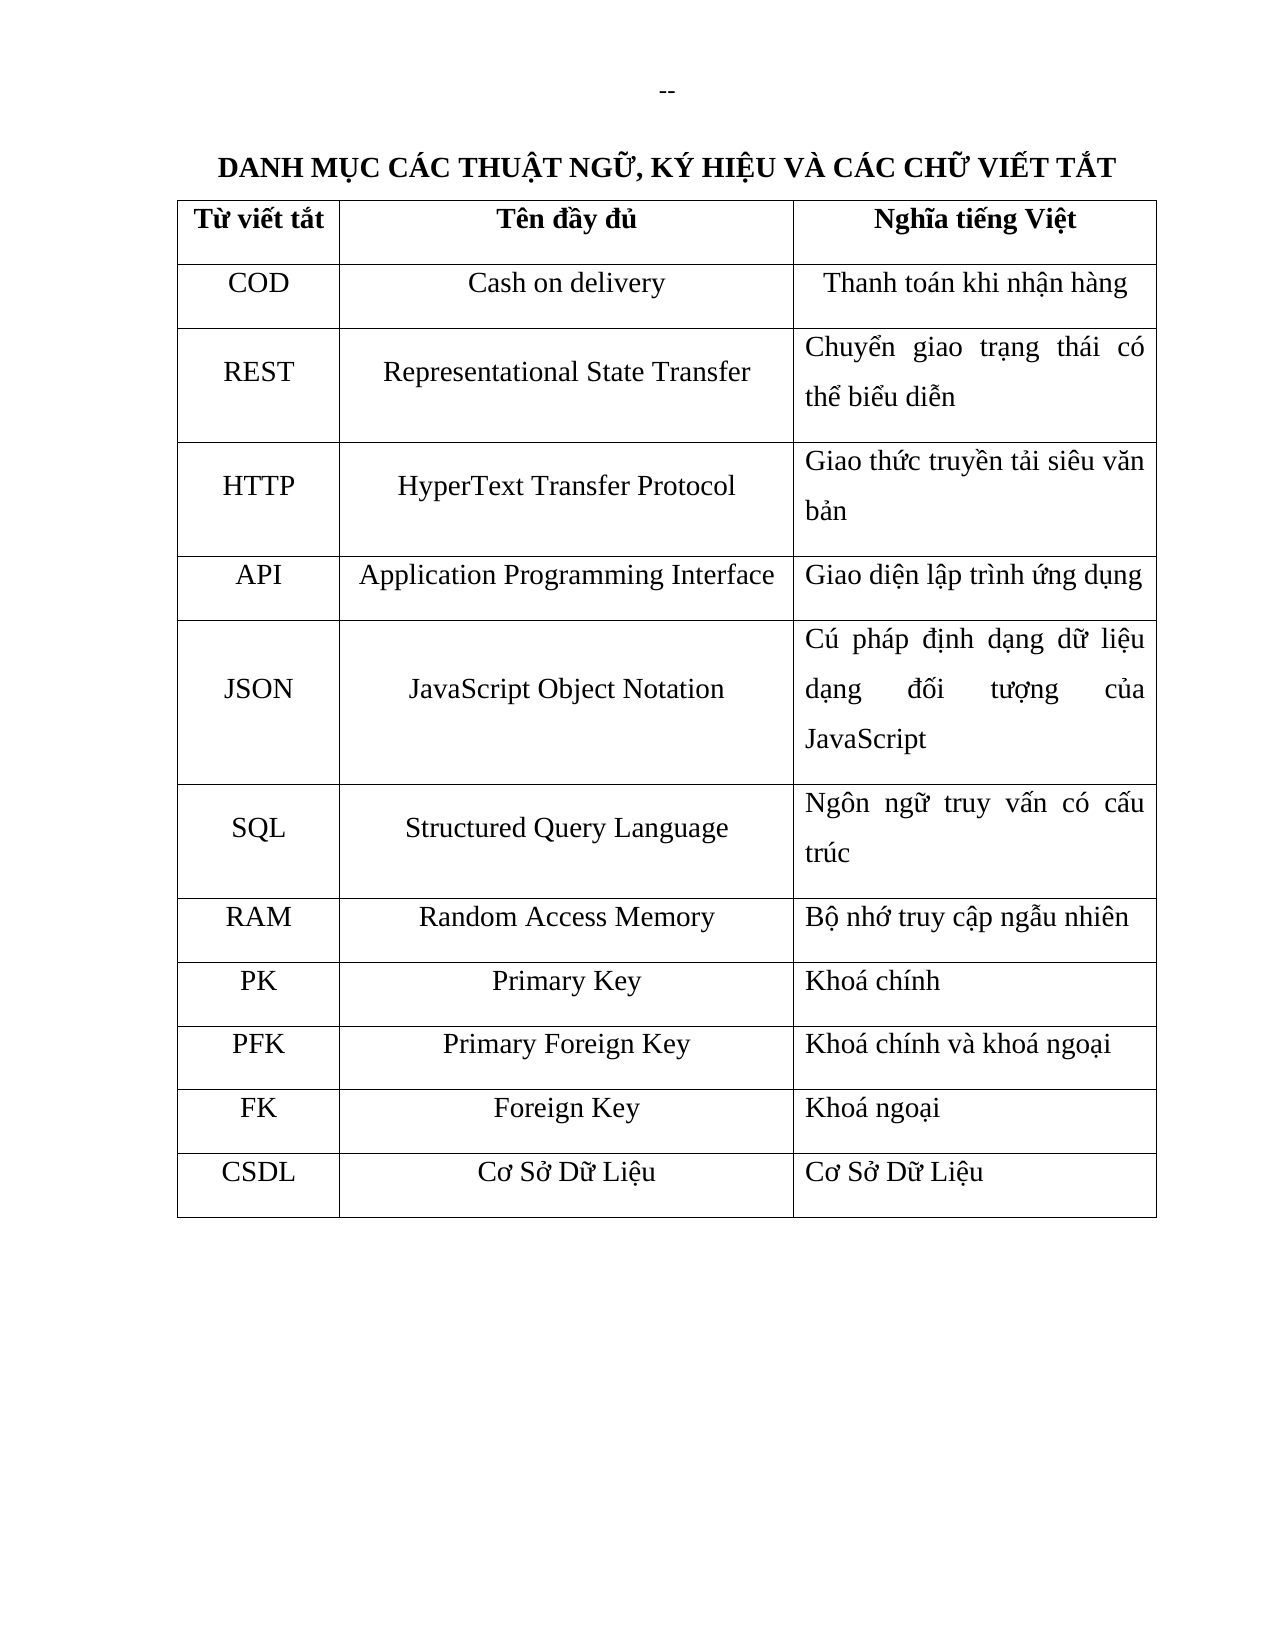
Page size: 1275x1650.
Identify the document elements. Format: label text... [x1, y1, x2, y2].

table_cell REST [178, 329, 339, 442]
subtitle DANH MỤC CÁC THUẬT NGỮ, KÝ HIỆU VÀ CÁC CHỮ VIẾT TẮT [177, 150, 1157, 183]
table_cell JavaScript Object Notation [340, 621, 793, 784]
table_cell Giao thức truyền tải siêu văn bản [794, 443, 1156, 556]
table_cell SQL [178, 785, 339, 898]
table_cell PK [178, 963, 339, 1026]
table_cell Foreign Key [340, 1090, 793, 1153]
table_cell FK [178, 1090, 339, 1153]
table_cell Structured Query Language [340, 785, 793, 898]
table_cell Giao diện lập trình ứng dụng [794, 557, 1156, 620]
table_cell Primary Foreign Key [340, 1027, 793, 1089]
table_cell COD [178, 265, 339, 328]
table_cell Khoá chính [794, 963, 1156, 1026]
table_cell Bộ nhớ truy cập ngẫu nhiên [794, 899, 1156, 962]
table_cell PFK [178, 1027, 339, 1089]
table_cell HyperText Transfer Protocol [340, 443, 793, 556]
table_header Nghĩa tiếng Việt [794, 201, 1156, 264]
table_cell API [178, 557, 339, 620]
table_header Tên đầy đủ [340, 201, 793, 264]
table_cell Application Programming Interface [340, 557, 793, 620]
table_cell Cash on delivery [340, 265, 793, 328]
table_cell Cú pháp định dạng dữ liệu dạng đối tượng của JavaScript [794, 621, 1156, 784]
table_cell Thanh toán khi nhận hàng [794, 265, 1156, 328]
table_cell Khoá ngoại [794, 1090, 1156, 1153]
table_cell Chuyển giao trạng thái có thể biểu diễn [794, 329, 1156, 442]
table_cell Primary Key [340, 963, 793, 1026]
table_cell CSDL [178, 1154, 339, 1217]
table_cell Cơ Sở Dữ Liệu [794, 1154, 1156, 1217]
table_cell Representational State Transfer [340, 329, 793, 442]
table_cell HTTP [178, 443, 339, 556]
table_cell Khoá chính và khoá ngoại [794, 1027, 1156, 1089]
table_cell Ngôn ngữ truy vấn có cấu trúc [794, 785, 1156, 898]
table_cell Cơ Sở Dữ Liệu [340, 1154, 793, 1217]
table_header Từ viết tắt [178, 201, 339, 264]
table_cell RAM [178, 899, 339, 962]
table_cell Random Access Memory [340, 899, 793, 962]
table_cell JSON [178, 621, 339, 784]
